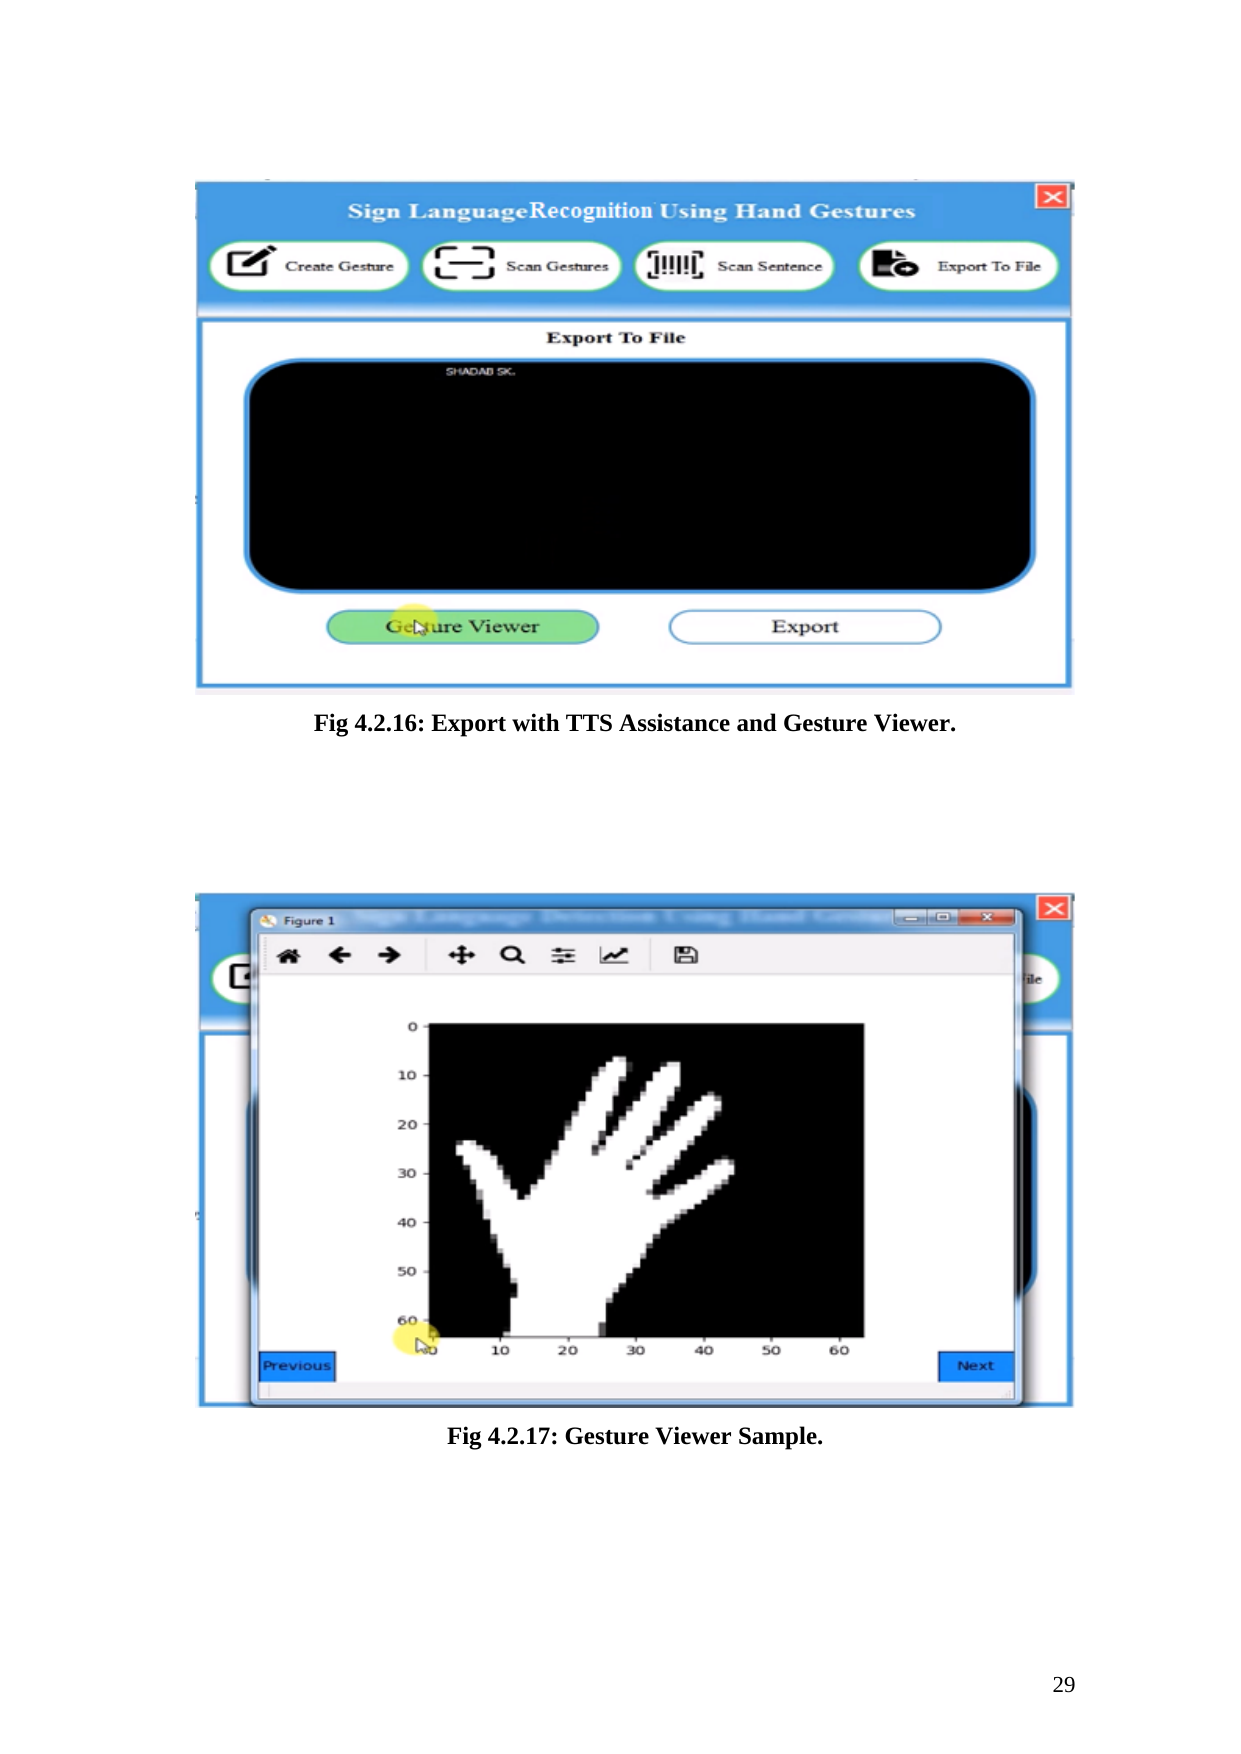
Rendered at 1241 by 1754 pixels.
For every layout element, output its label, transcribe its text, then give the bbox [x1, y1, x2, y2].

picture [195, 179, 1075, 695]
text Fig 4.2.16: Export with TTS Assistance and Gesture Viewer. [195, 708, 1075, 737]
picture [195, 892, 1075, 1408]
text Fig 4.2.17: Gesture Viewer Sample. [195, 1421, 1075, 1450]
